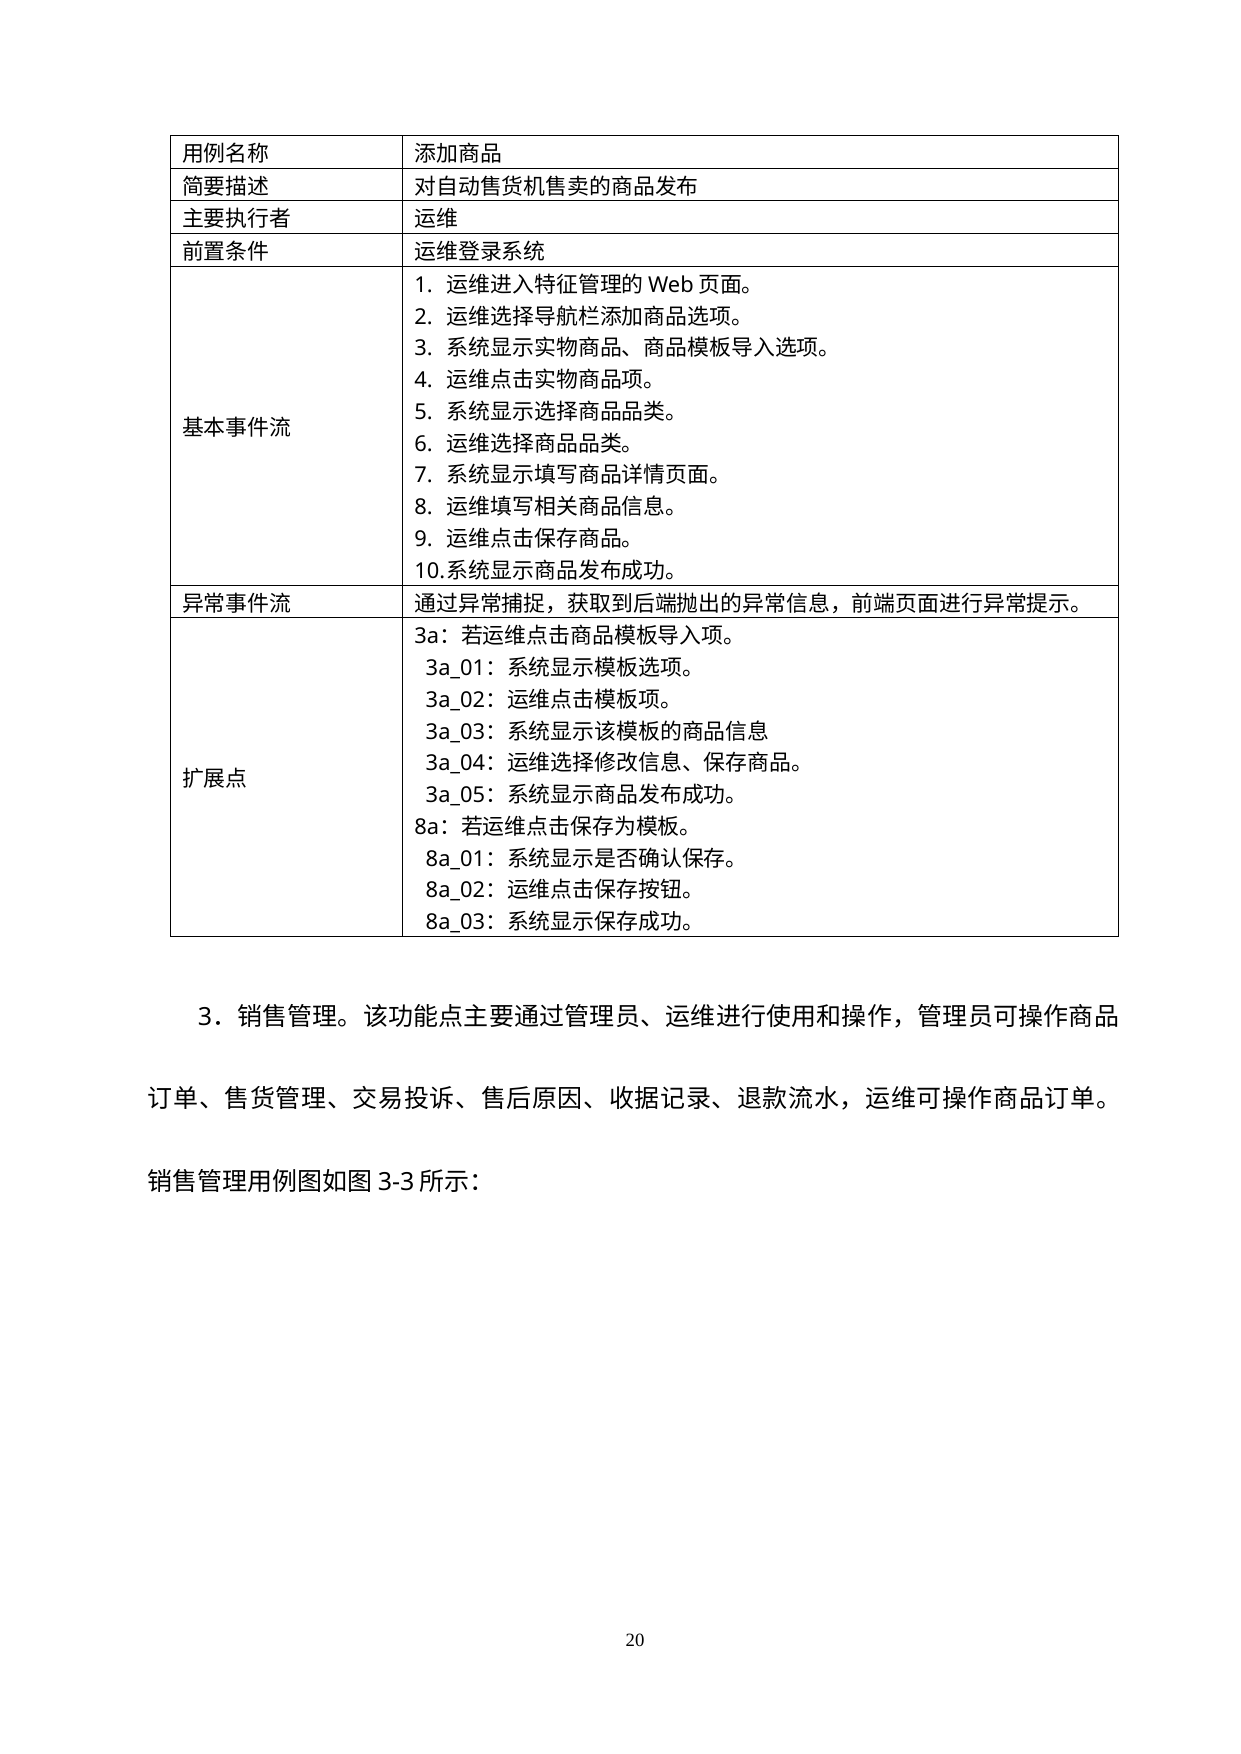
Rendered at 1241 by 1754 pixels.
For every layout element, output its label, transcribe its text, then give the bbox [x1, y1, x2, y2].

table_cell 异常事件流 [171, 586, 402, 617]
table_cell 简要描述 [171, 169, 402, 200]
table_cell 对自动售货机售卖的商品发布 [403, 169, 1118, 200]
table_cell 运维 [403, 201, 1118, 233]
table_header 用例名称 [171, 136, 402, 168]
table_header 添加商品 [403, 136, 1118, 168]
table_cell 扩展点 [171, 618, 402, 936]
table_cell 基本事件流 [171, 267, 402, 584]
table_cell 通过异常捕捉，获取到后端抛出的异常信息，前端页面进行异常提示。 [403, 586, 1118, 617]
list 销售管理。该功能点主要通过管理员、运维进行使用和操作，管理员可操作商品订单、售货管理、交易投诉、售后原因、收据记录、退款流水，运维可操作商品订单。销售管理用例图如图3-3所示： [148, 205, 1122, 1212]
table_cell 3a：若运维点击商品模板导入项。 3a_01：系统显示模板选项。 3a_02：运维点击模板项。 3a_03：系统显示该模板的商品信息 3a_04：运维选择修改信息、保存商品。 3a_05：系统显示商品发布成功。 8a：若运维点击保存为模板。 8a_01：系统显示是否确认保存。 8a_02：运维点击保存按钮。 8a_03：系统显示保存成功。 [403, 618, 1118, 936]
table_cell 主要执行者 [171, 201, 402, 233]
table_cell 运维登录系统 [403, 234, 1118, 266]
table_cell 运维进入特征管理的Web页面。 运维选择导航栏添加商品选项。 系统显示实物商品、商品模板导入选项。 运维点击实物商品项。 系统显示选择商品品类。 运维选择商品品类。 系统显示填写商品详情页面。 运维填写相关商品信息。 运维点击保存商品。 系统显示商品发布成功。 [403, 267, 1118, 584]
table_cell 前置条件 [171, 234, 402, 266]
